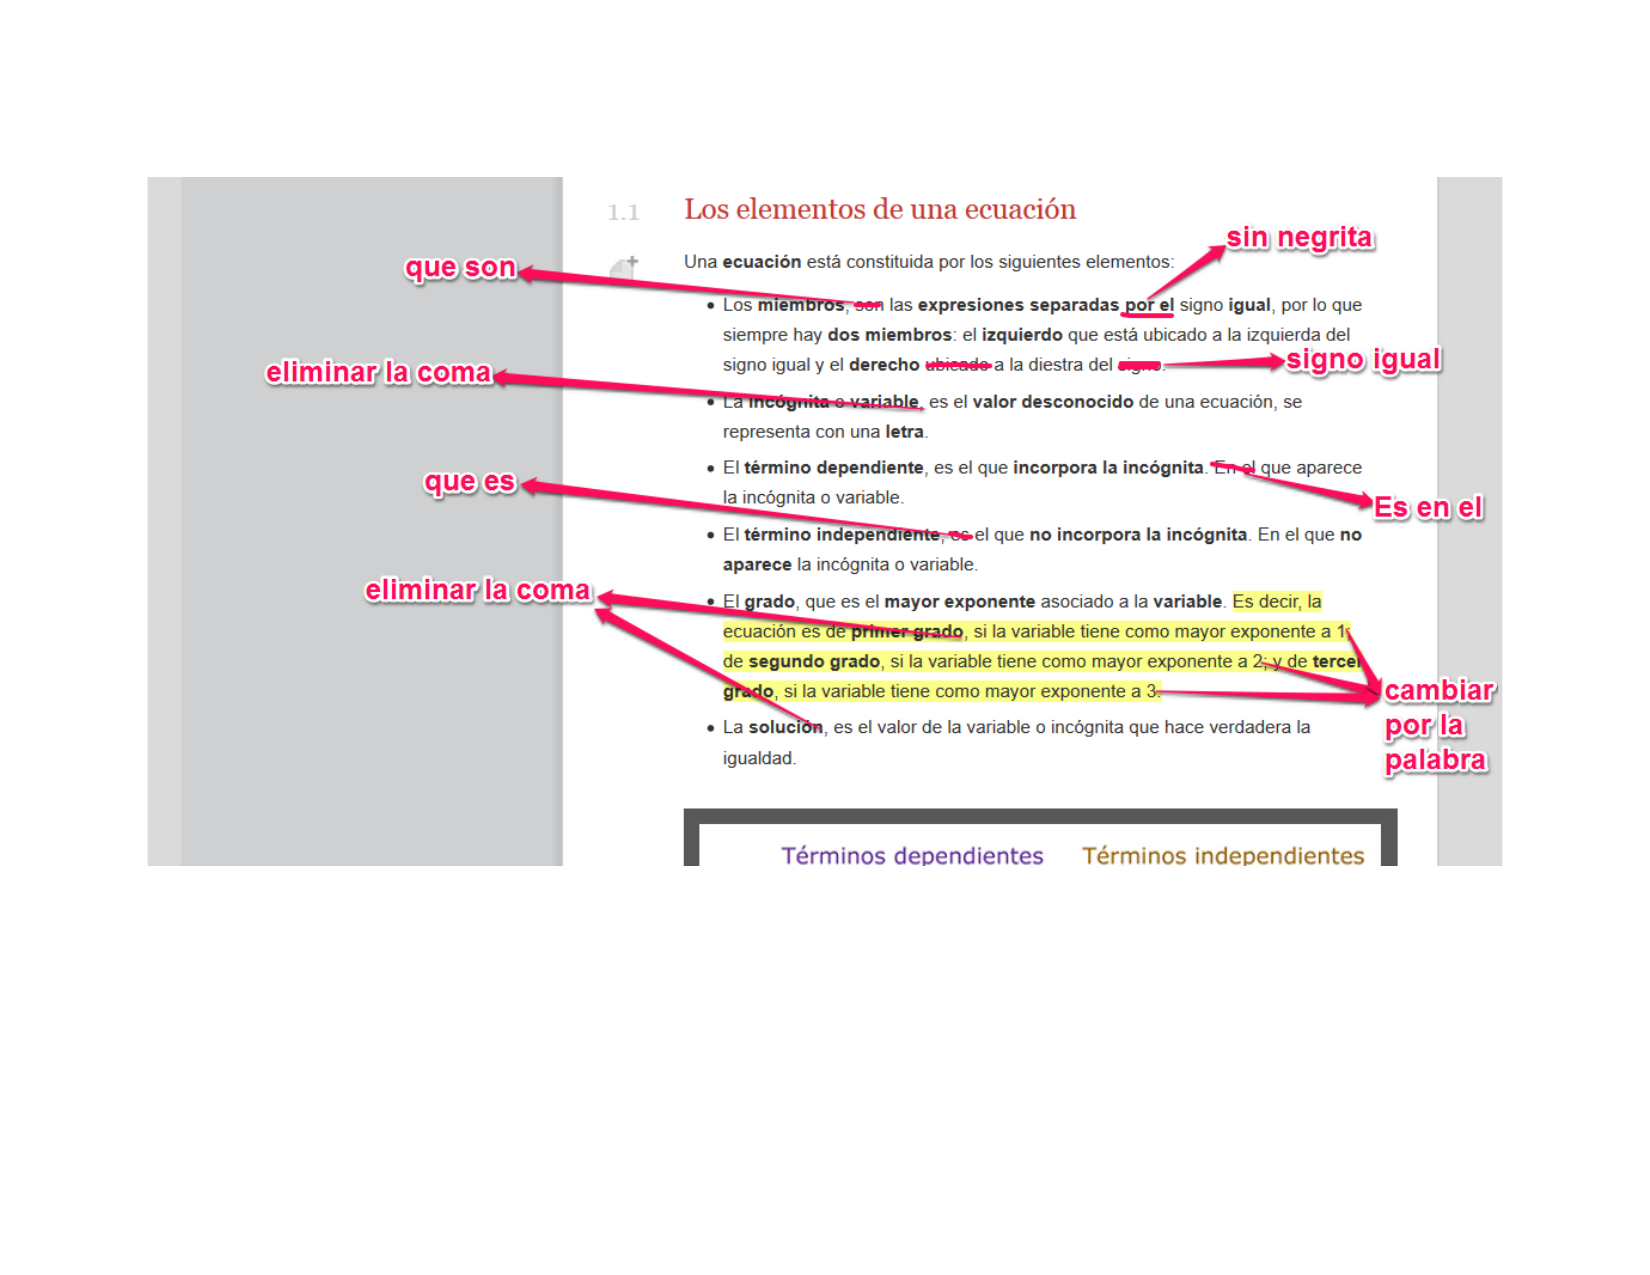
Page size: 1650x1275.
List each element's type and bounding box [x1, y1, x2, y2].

picture [147, 177, 1503, 866]
